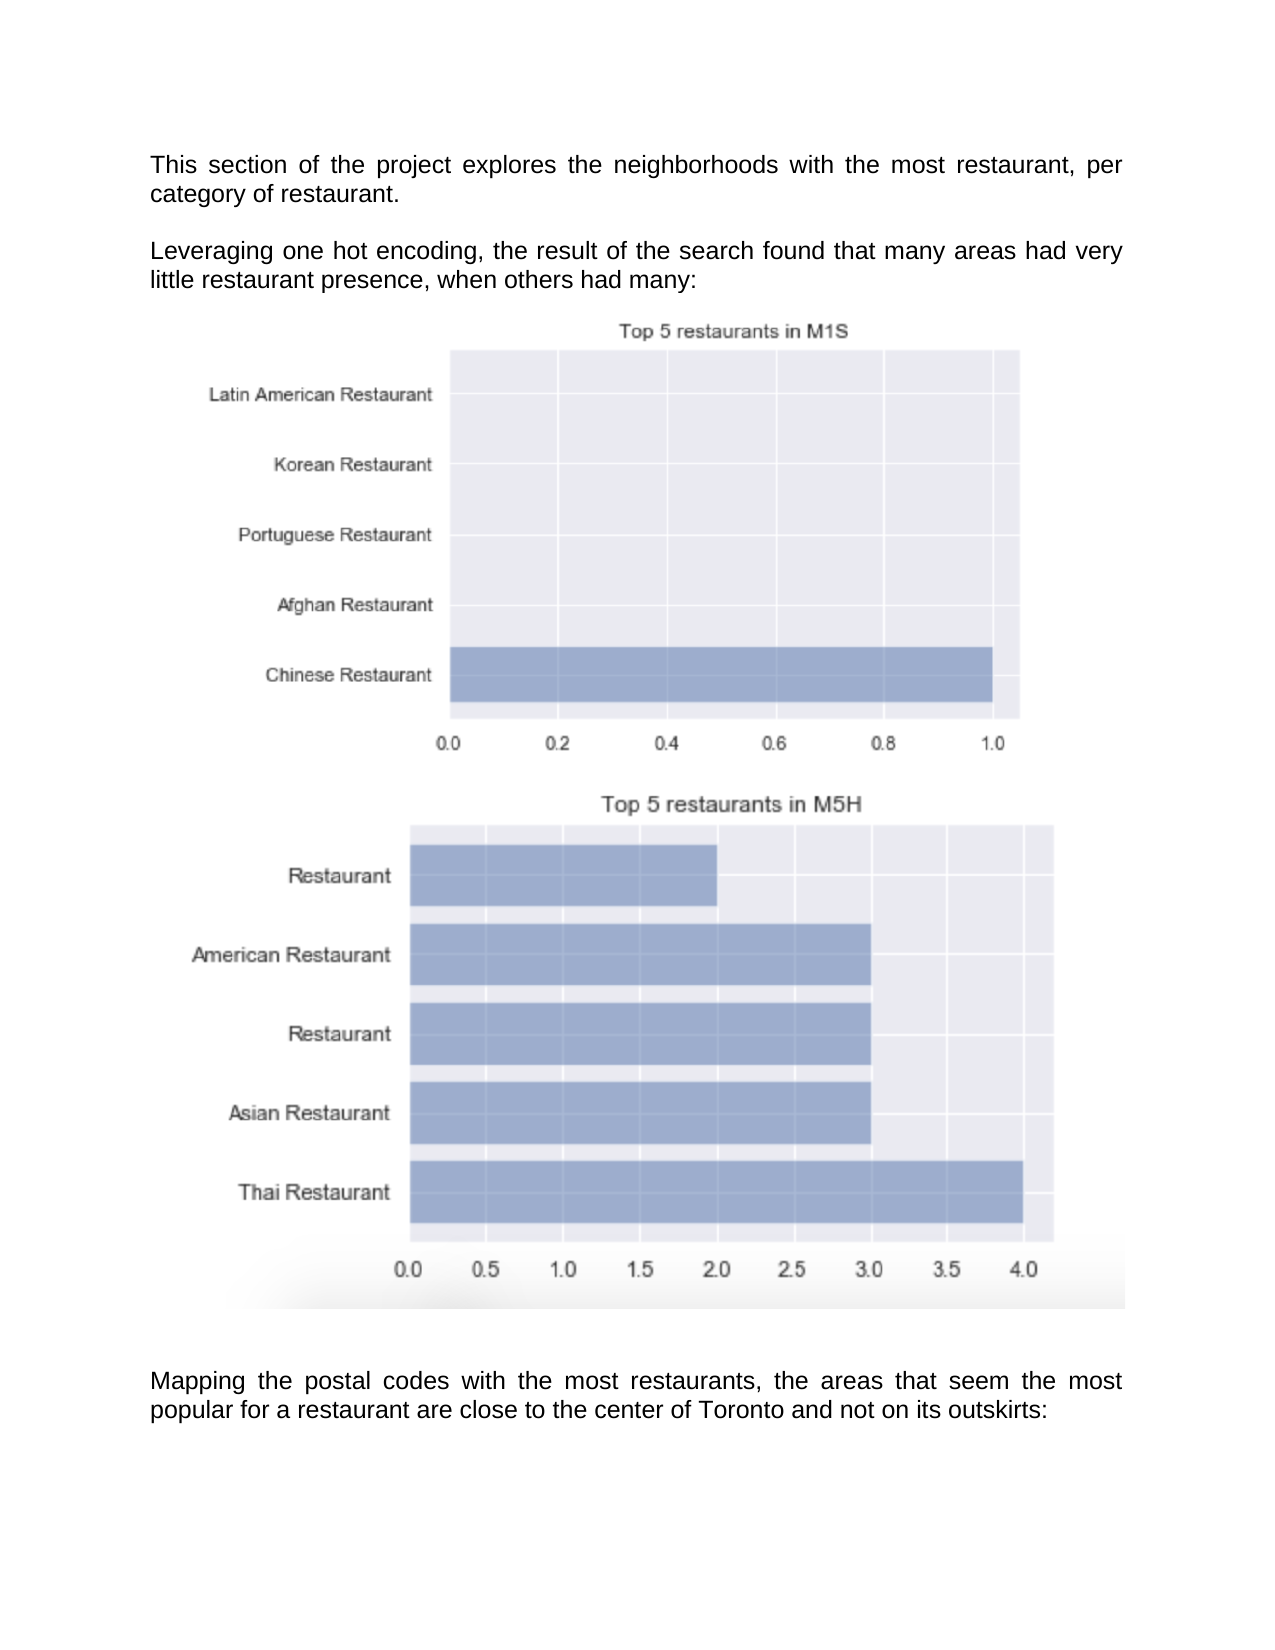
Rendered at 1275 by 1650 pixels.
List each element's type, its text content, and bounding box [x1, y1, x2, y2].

text This section of the project explores the neighborhoods with the most restaurant, per category of restaurant. [150, 150, 1125, 207]
text Mapping the postal codes with the most restaurants, the areas that seem the most popular for a restaurant are close to the center of Toronto and not on its outskirts: [150, 1366, 1125, 1424]
picture [150, 293, 1125, 1309]
text Leveraging one hot encoding, the result of the search found that many areas had very little restaurant presence, when others had many: [150, 236, 1125, 293]
